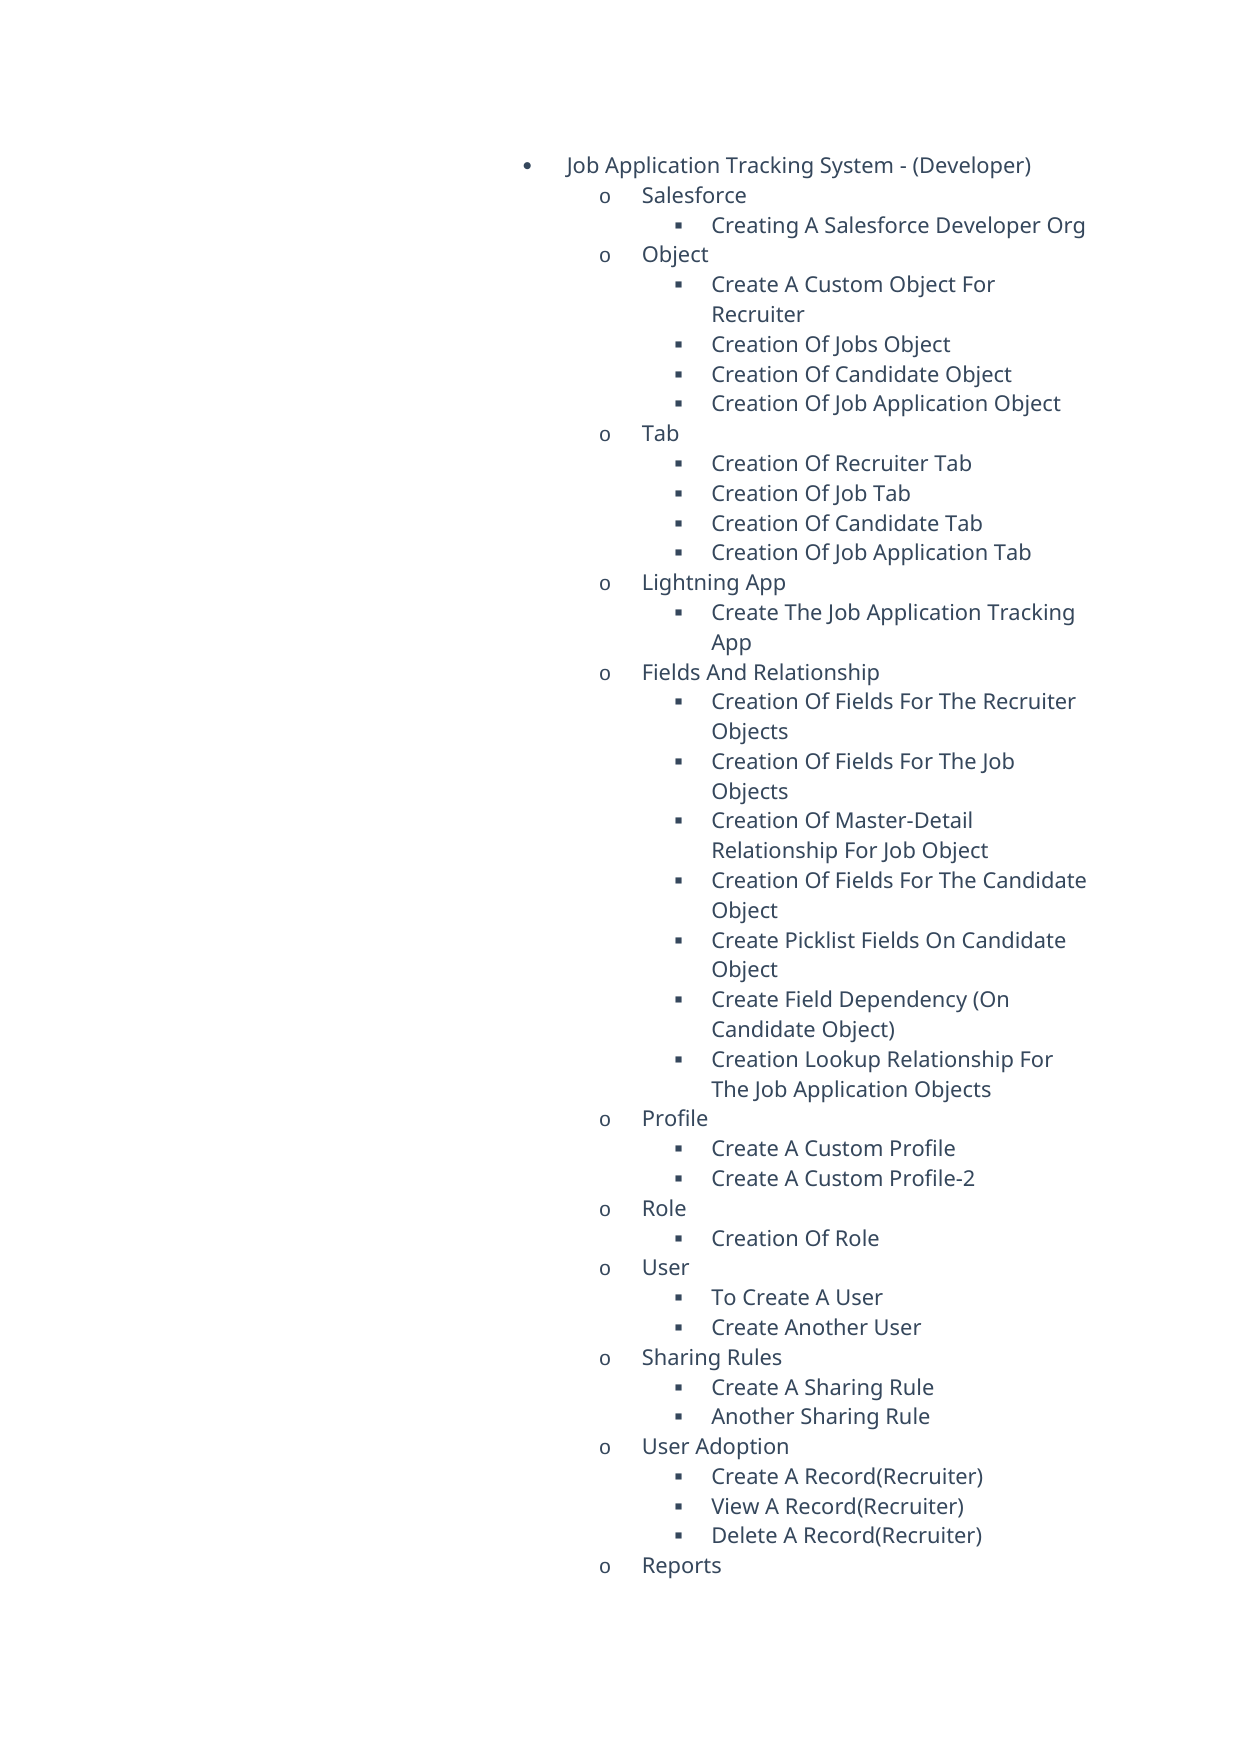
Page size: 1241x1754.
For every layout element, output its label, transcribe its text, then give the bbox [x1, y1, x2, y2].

list View A Record(Recruiter) [673, 1491, 1090, 1520]
list User Adoption [598, 1431, 1090, 1461]
list Another Sharing Rule [673, 1401, 1090, 1431]
list Reports [598, 1550, 1090, 1580]
list Creation Of Recruiter Tab [673, 448, 1090, 478]
list Create A Custom Object For Recruiter [673, 269, 1090, 329]
list Object [598, 239, 1090, 269]
list Delete A Record(Recruiter) [673, 1520, 1090, 1550]
list Creation Of Master-Detail Relationship For Job Object [673, 805, 1090, 865]
list Sharing Rules [598, 1342, 1090, 1371]
list Creation Of Candidate Object [673, 358, 1090, 388]
list Creation Of Fields For The Recruiter Objects [673, 686, 1090, 746]
list Creation Of Role [673, 1222, 1090, 1252]
list Creation Of Fields For The Job Objects [673, 746, 1090, 805]
list Lightning App [598, 567, 1090, 597]
list Creation Of Fields For The Candidate Object [673, 865, 1090, 924]
list Profile [598, 1103, 1090, 1133]
list Creation Of Job Application Tab [673, 537, 1090, 567]
list Create A Custom Profile-2 [673, 1163, 1090, 1193]
list Job Application Tracking System - (Developer) [523, 150, 1090, 180]
list Create Picklist Fields On Candidate Object [673, 924, 1090, 984]
list Creation Of Candidate Tab [673, 507, 1090, 537]
list Salesforce [598, 180, 1090, 209]
list Creation Of Job Application Object [673, 388, 1090, 418]
list Tab [598, 418, 1090, 448]
list Creation Of Job Tab [673, 478, 1090, 507]
list Creating A Salesforce Developer Org [673, 209, 1090, 239]
list Creation Lookup Relationship For The Job Application Objects [673, 1044, 1090, 1103]
list User [598, 1252, 1090, 1282]
list Create A Record(Recruiter) [673, 1461, 1090, 1491]
list Creation Of Jobs Object [673, 329, 1090, 358]
list Create A Custom Profile [673, 1133, 1090, 1163]
list Create Field Dependency (On Candidate Object) [673, 984, 1090, 1044]
list Role [598, 1193, 1090, 1222]
list Create Another User [673, 1312, 1090, 1342]
list Create The Job Application Tracking App [673, 597, 1090, 656]
list Create A Sharing Rule [673, 1371, 1090, 1401]
list To Create A User [673, 1282, 1090, 1312]
list Fields And Relationship [598, 656, 1090, 686]
